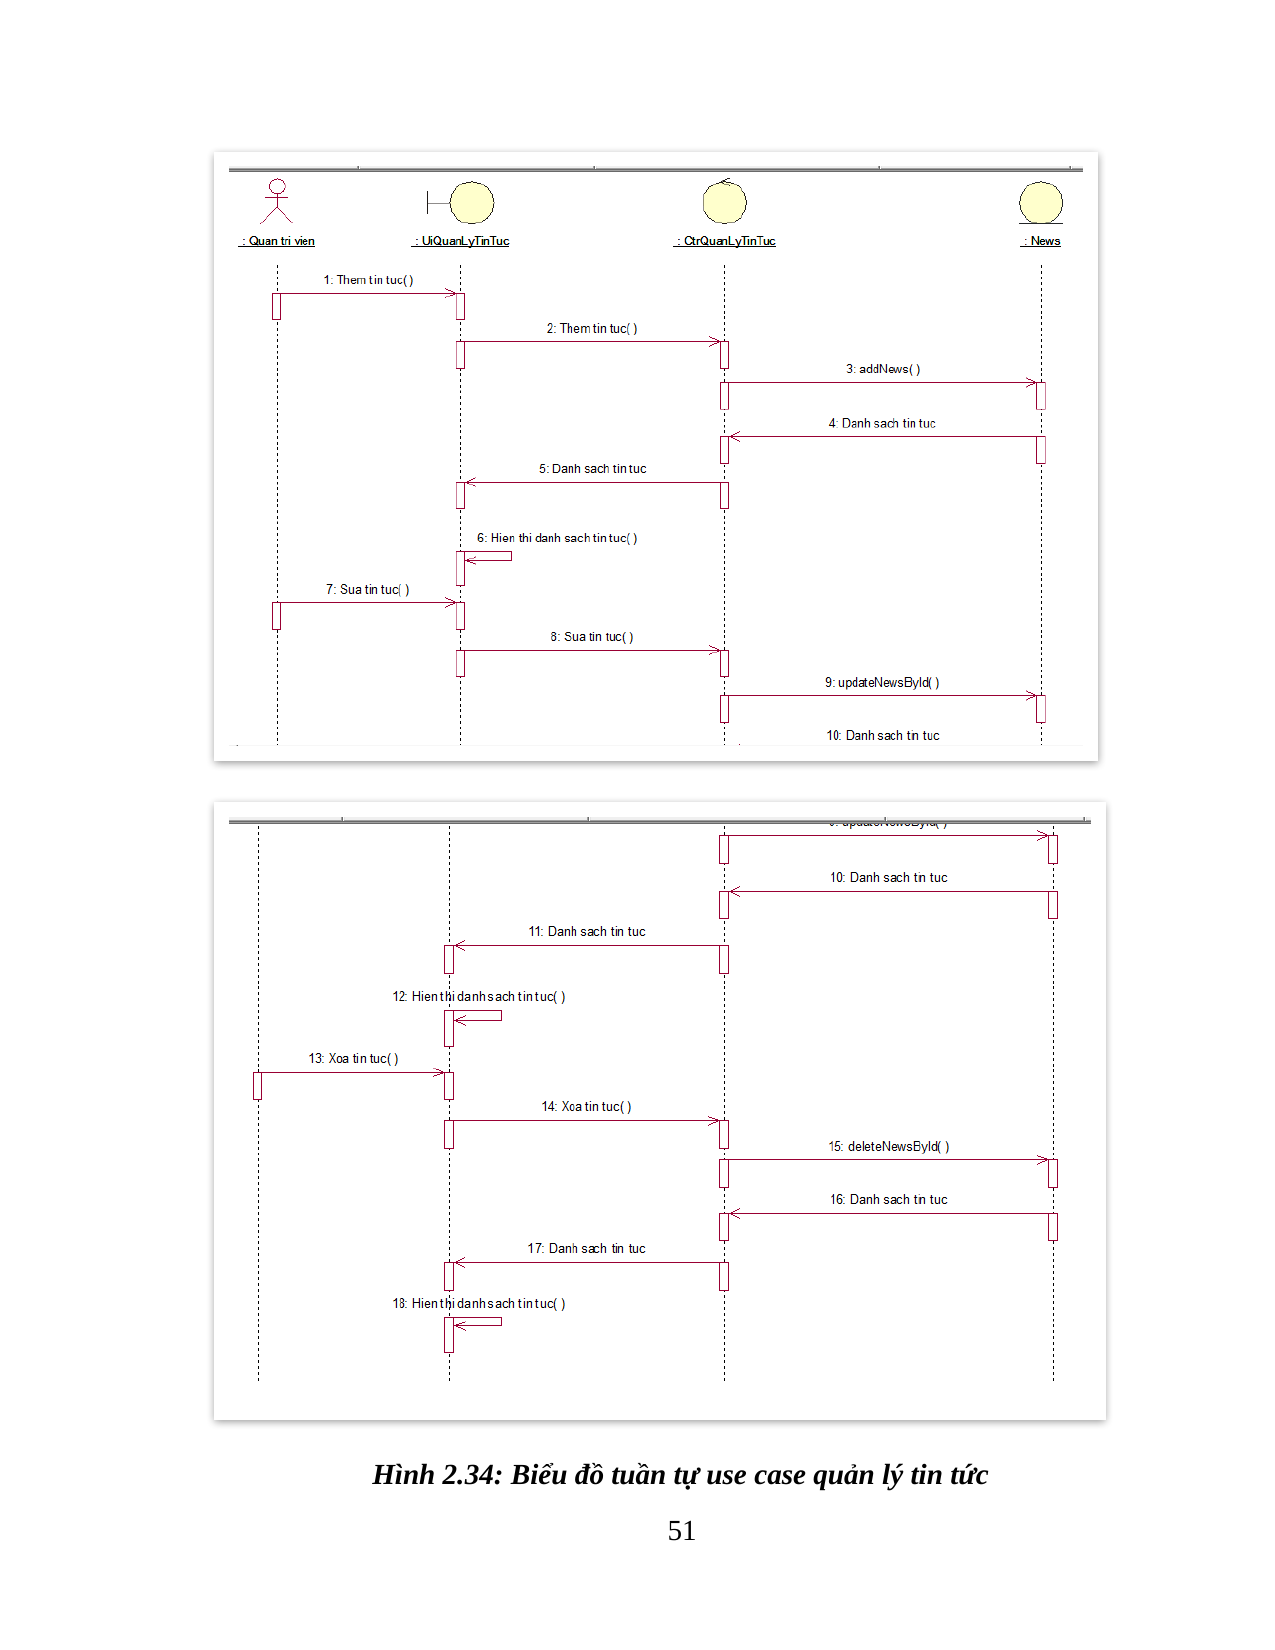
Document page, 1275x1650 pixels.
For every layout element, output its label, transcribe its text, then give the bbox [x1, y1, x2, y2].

picture [229, 817, 1091, 1406]
picture [229, 166, 1083, 746]
